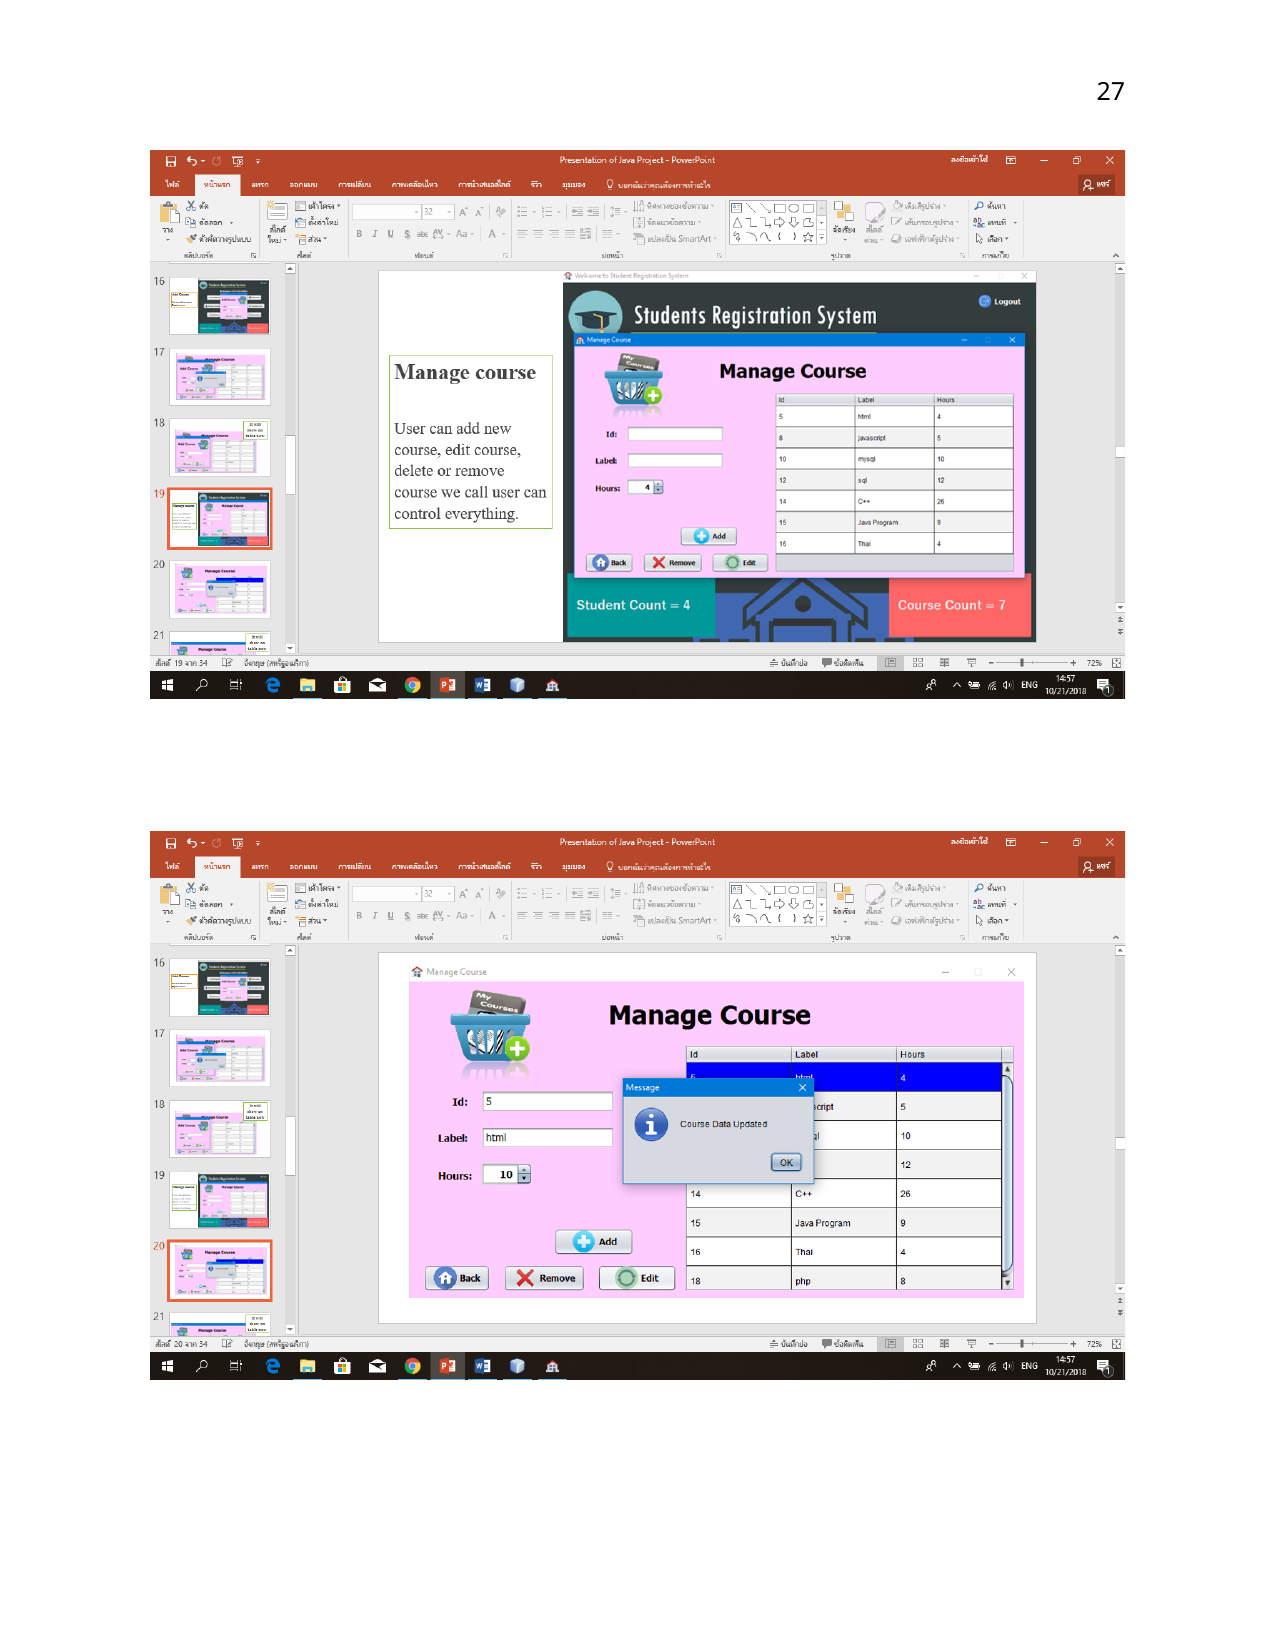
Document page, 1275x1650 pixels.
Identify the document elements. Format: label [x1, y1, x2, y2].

picture [150, 831, 1125, 1380]
picture [150, 150, 1125, 699]
